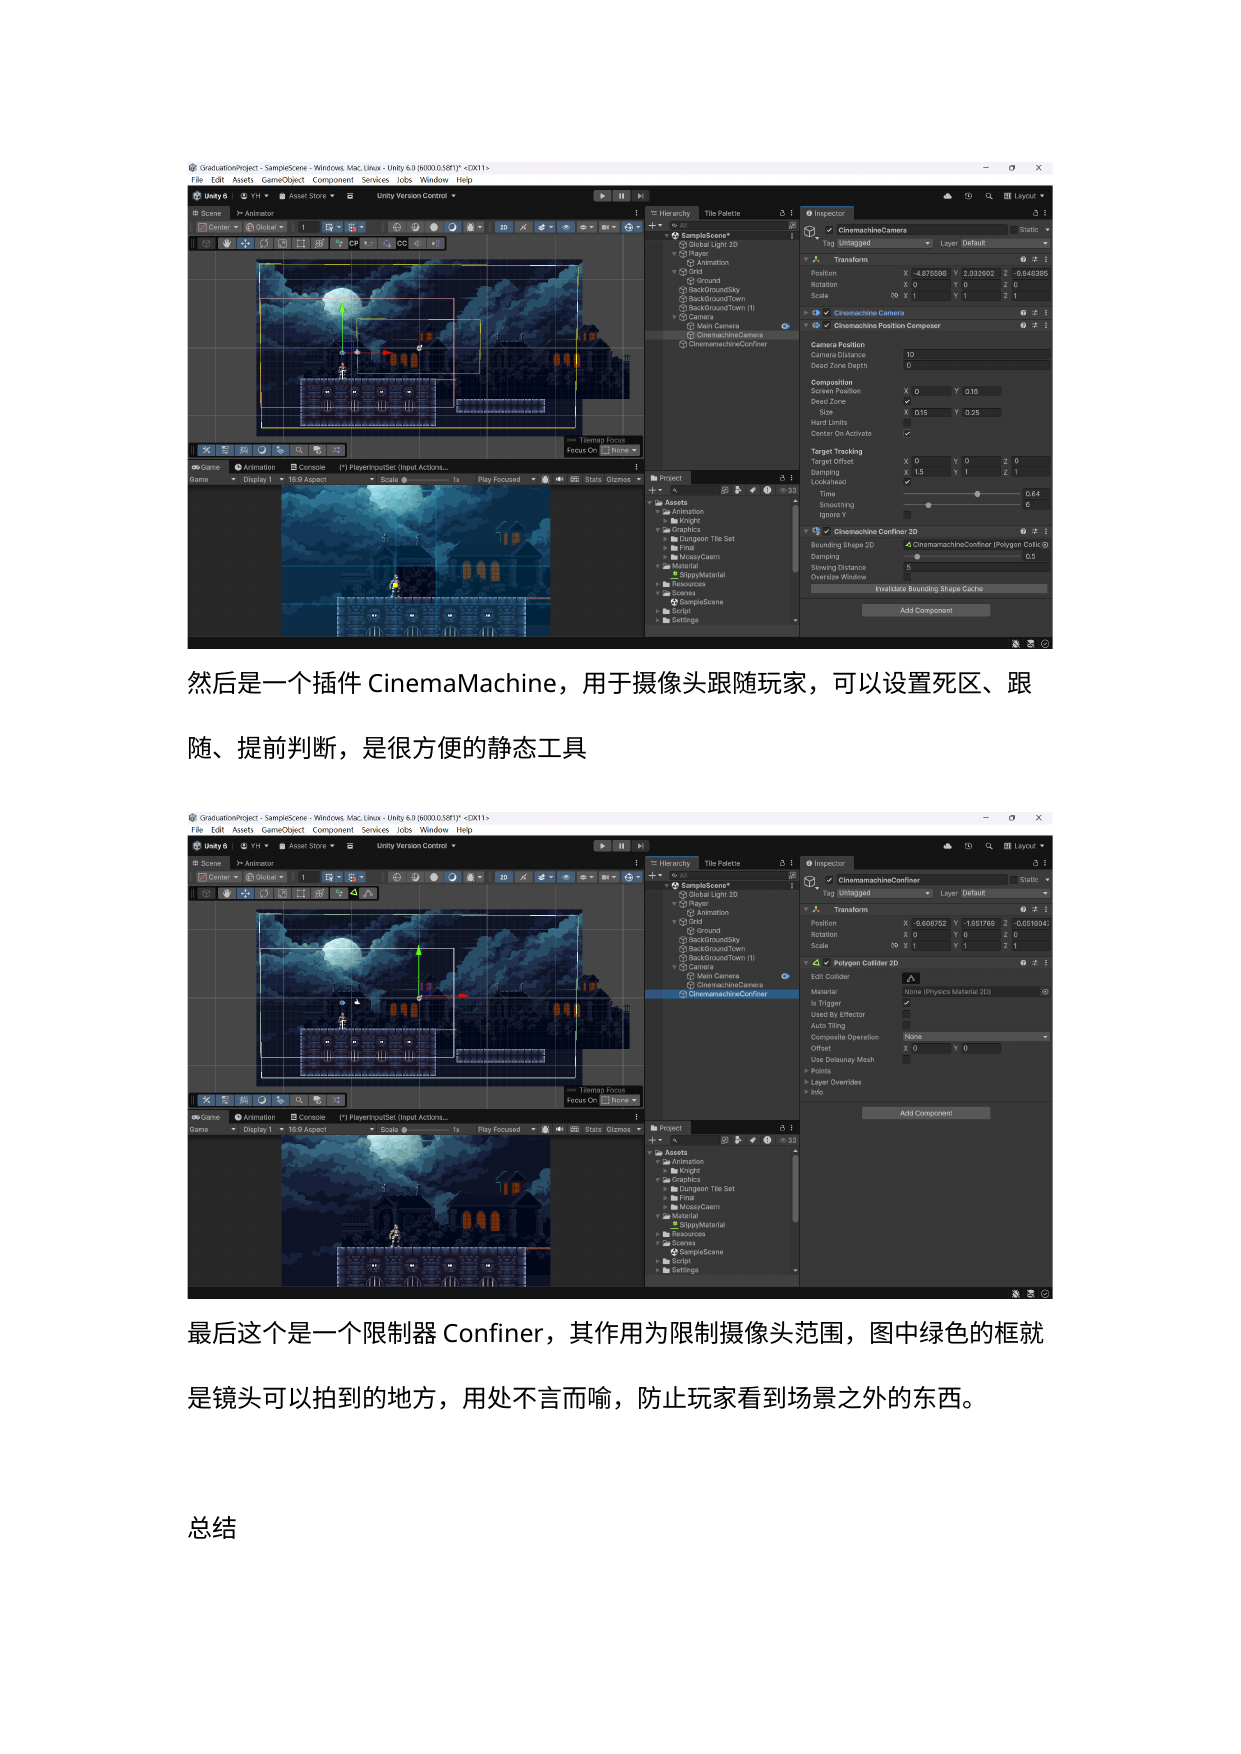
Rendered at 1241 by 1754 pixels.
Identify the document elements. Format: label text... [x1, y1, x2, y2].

picture [187, 162, 1053, 649]
text 总结 [187, 1494, 1053, 1559]
text 然后是一个插件CinemaMachine，用于摄像头跟随玩家，可以设置死区、跟随、提前判断，是很方便的静态工具 [187, 649, 1053, 779]
picture [187, 812, 1053, 1299]
text 最后这个是一个限制器Confiner，其作用为限制摄像头范围，图中绿色的框就是镜头可以拍到的地方，用处不言而喻，防止玩家看到场景之外的东西。 [187, 1299, 1053, 1429]
